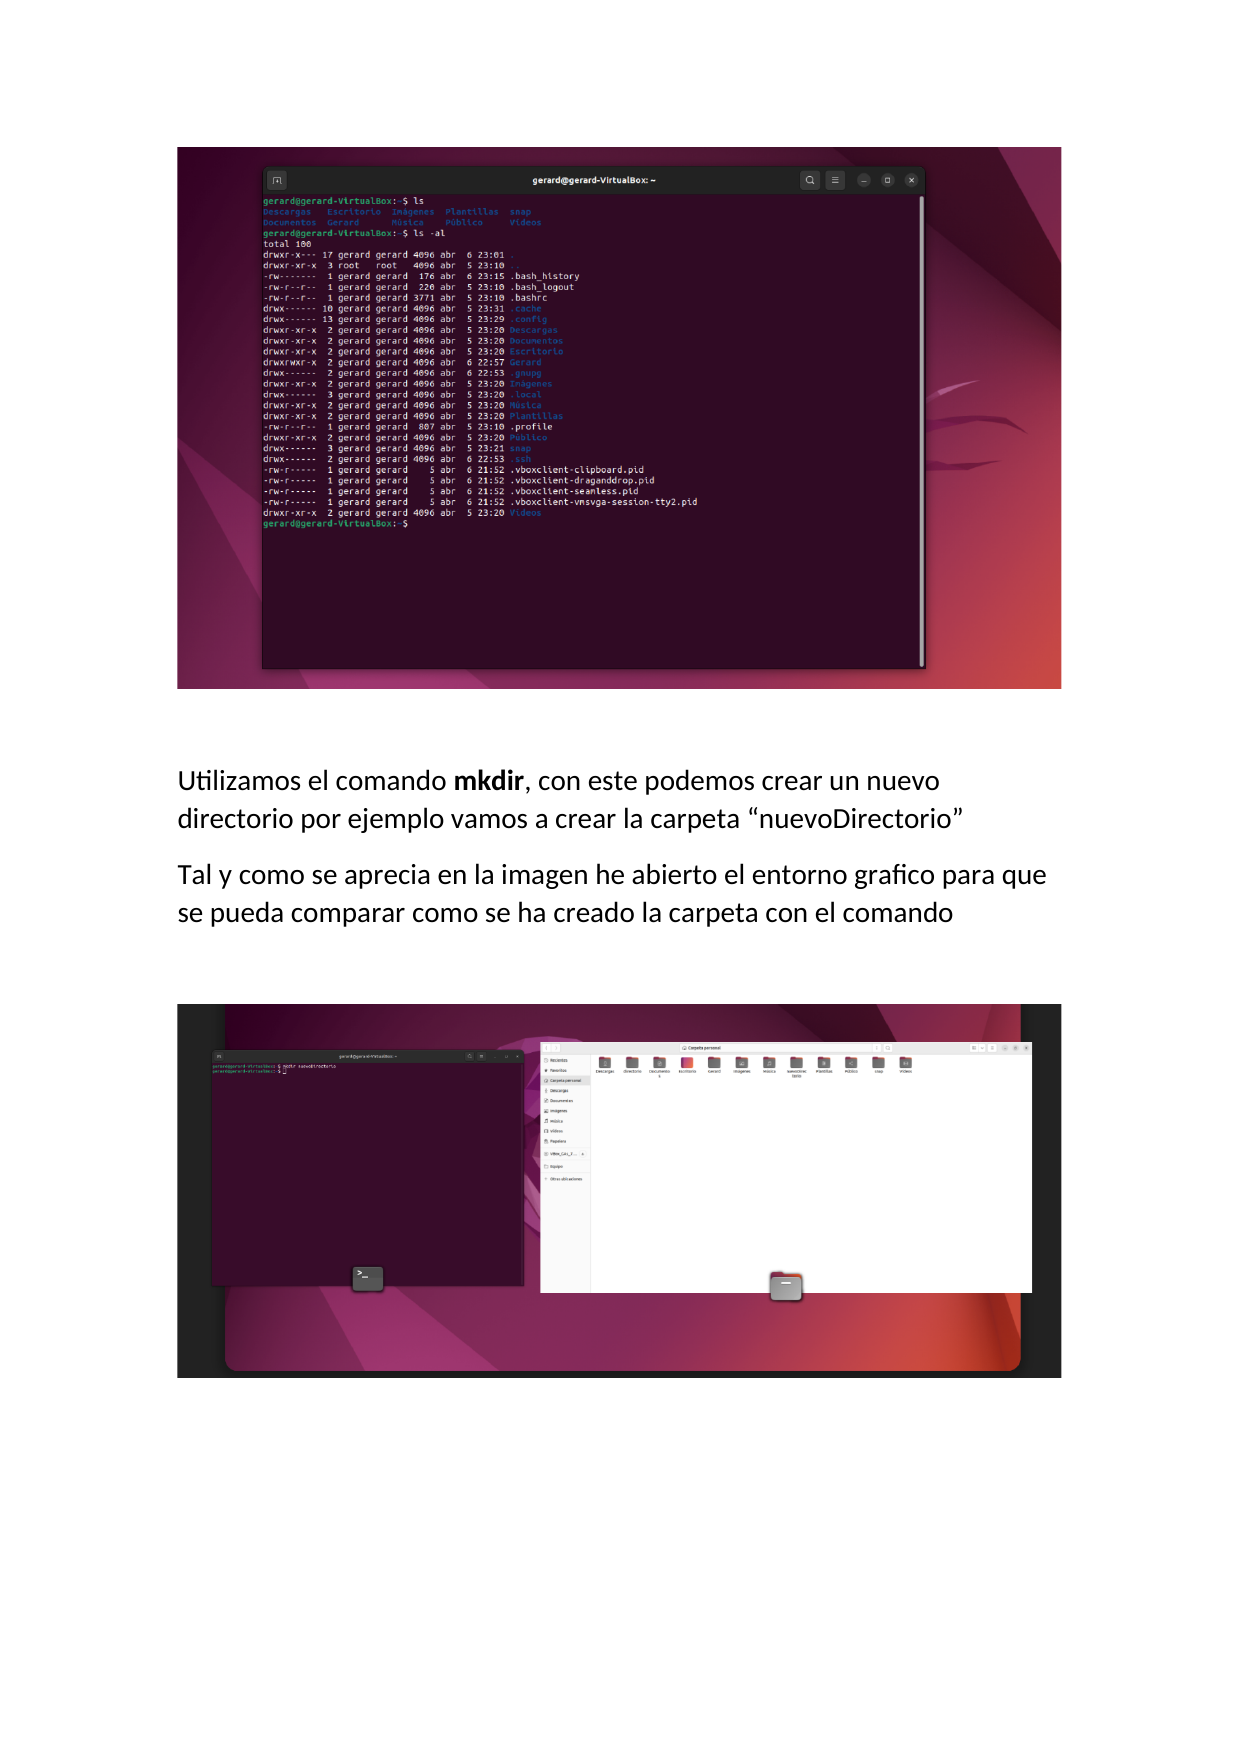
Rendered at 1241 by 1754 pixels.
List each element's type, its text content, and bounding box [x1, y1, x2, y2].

picture [177, 1004, 1062, 1378]
text Tal y como se aprecia en la imagen he abierto el entorno grafico para que se pueda comparar como se ha creado la carpeta con el comando [177, 856, 1063, 930]
text Utilizamos el comando mkdir, con este podemos crear un nuevo directorio por ejemplo vamos a crear la carpeta “nuevoDirectorio” [177, 762, 1063, 836]
picture [177, 147, 1062, 689]
